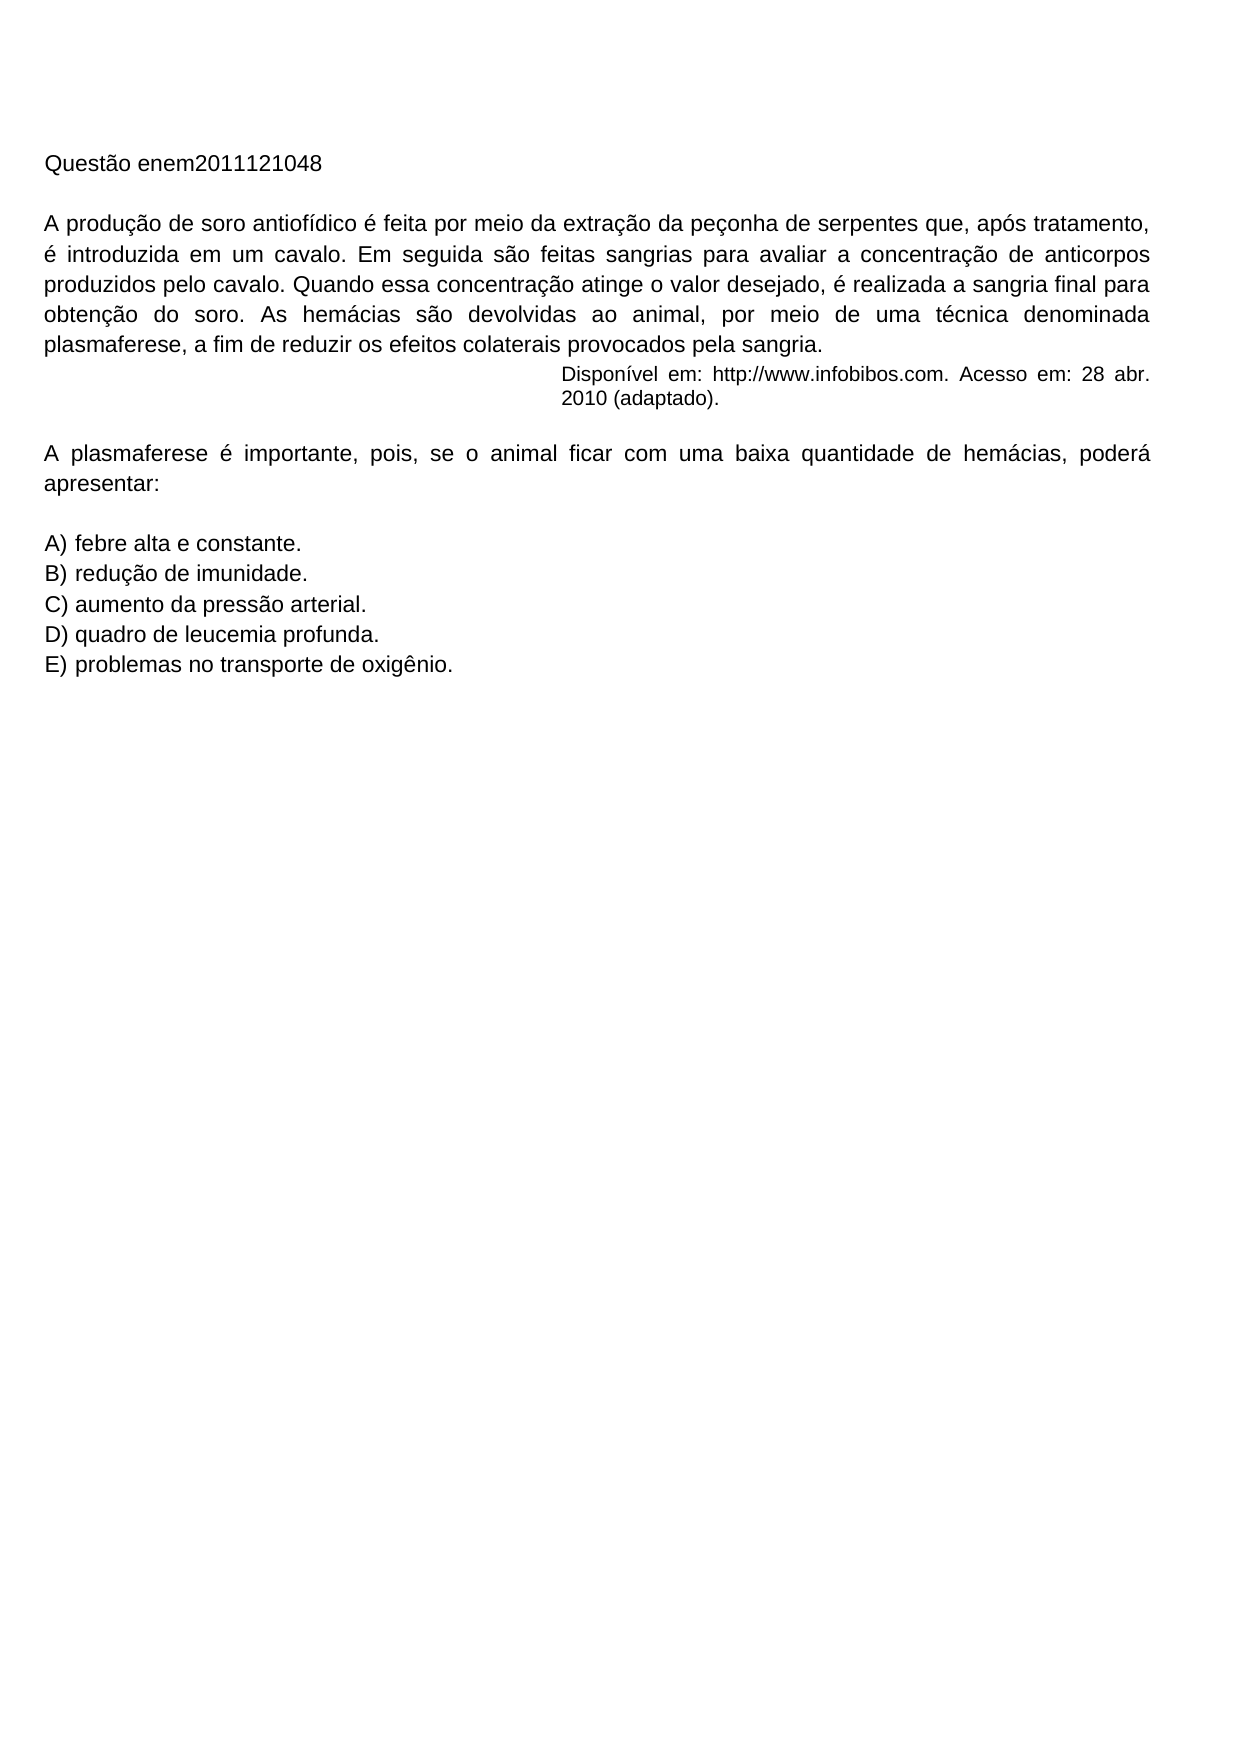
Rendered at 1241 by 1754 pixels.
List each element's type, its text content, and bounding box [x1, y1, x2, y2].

list febre alta e constante. [44, 530, 1151, 557]
list redução de imunidade. [44, 560, 1151, 587]
text Questão enem2011121048 [44, 150, 1151, 176]
text Disponível em: http://www.infobibos.com. Acesso em: 28 abr. 2010 (adaptado). [561, 361, 1151, 409]
text A produção de soro antiofídico é feita por meio da extração da peçonha de serpentes que, após tratamento, é introduzida em um cavalo. Em seguida são feitas sangrias para avaliar a concentração de anticorpos produzidos pelo cavalo. Quando essa concentração atinge o valor desejado, é realizada a sangria final para obtenção do soro. As hemácias são devolvidas ao animal, por meio de uma técnica denominada plasmaferese, a fim de reduzir os efeitos colaterais provocados pela sangria. [44, 210, 1151, 358]
list aumento da pressão arterial. [44, 591, 1151, 617]
list quadro de leucemia profunda. [44, 621, 1151, 647]
list problemas no transporte de oxigênio. [44, 651, 1151, 677]
text A plasmaferese é importante, pois, se o animal ficar com uma baixa quantidade de hemácias, poderá apresentar: [44, 439, 1151, 496]
